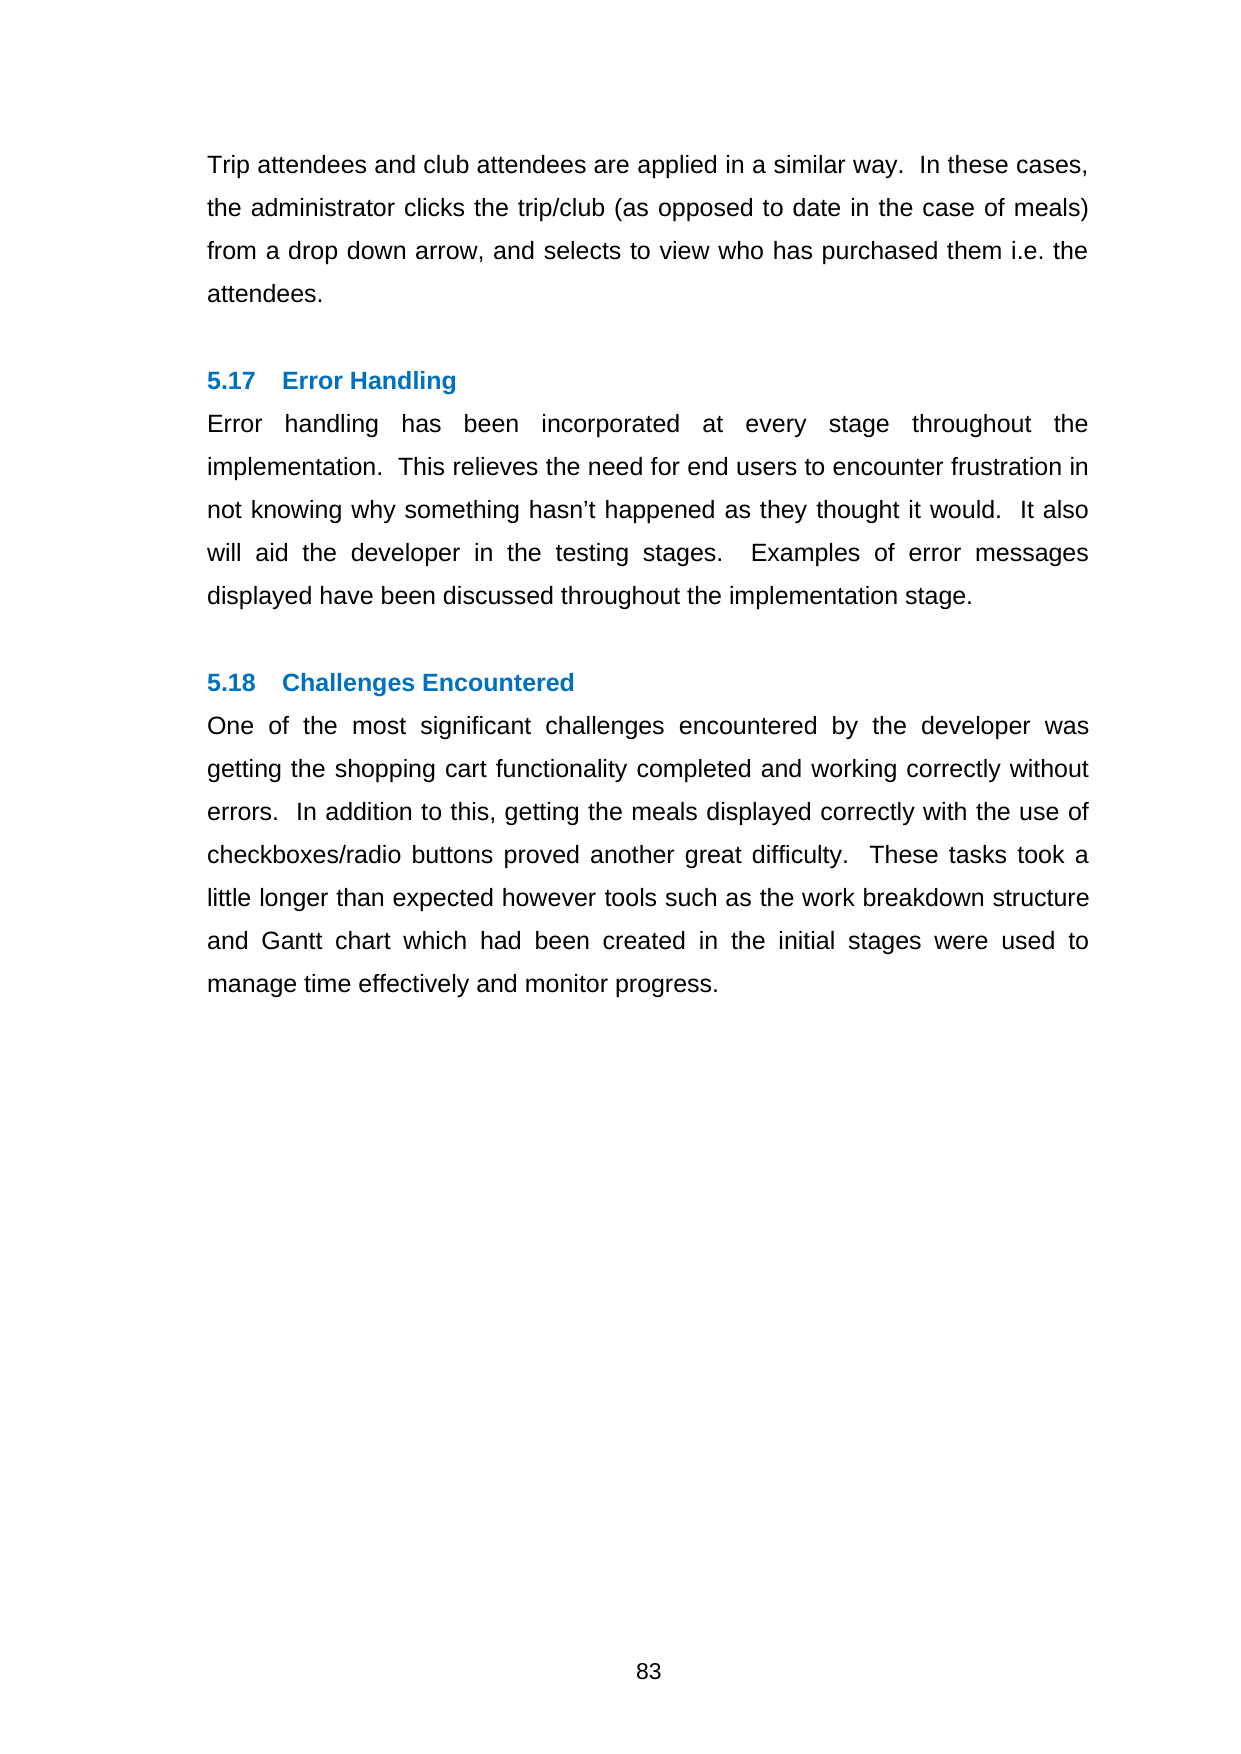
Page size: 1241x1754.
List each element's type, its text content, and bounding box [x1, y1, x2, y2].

text One of the most significant challenges encountered by the developer was getting the shopping cart functionality completed and working correctly without errors. In addition to this, getting the meals displayed correctly with the use of checkboxes/radio buttons proved another great difficulty. These tasks took a little longer than expected however tools such as the work breakdown structure and Gantt chart which had been created in the initial stages were used to manage time effectively and monitor progress. [207, 711, 1090, 998]
text 5.17 Error Handling [207, 366, 1090, 394]
text Error handling has been incorporated at every stage throughout the implementation. This relieves the need for end users to encounter frustration in not knowing why something hasn’t happened as they thought it would. It also will aid the developer in the testing stages. Examples of error messages displayed have been discussed throughout the implementation stage. [207, 409, 1090, 610]
text 5.18 Challenges Encountered [207, 667, 1090, 696]
text Trip attendees and club attendees are applied in a similar way. In these cases, the administrator clicks the trip/club (as opposed to date in the case of meals) from a drop down arrow, and selects to view who has purchased them i.e. the attendees. [207, 150, 1090, 308]
